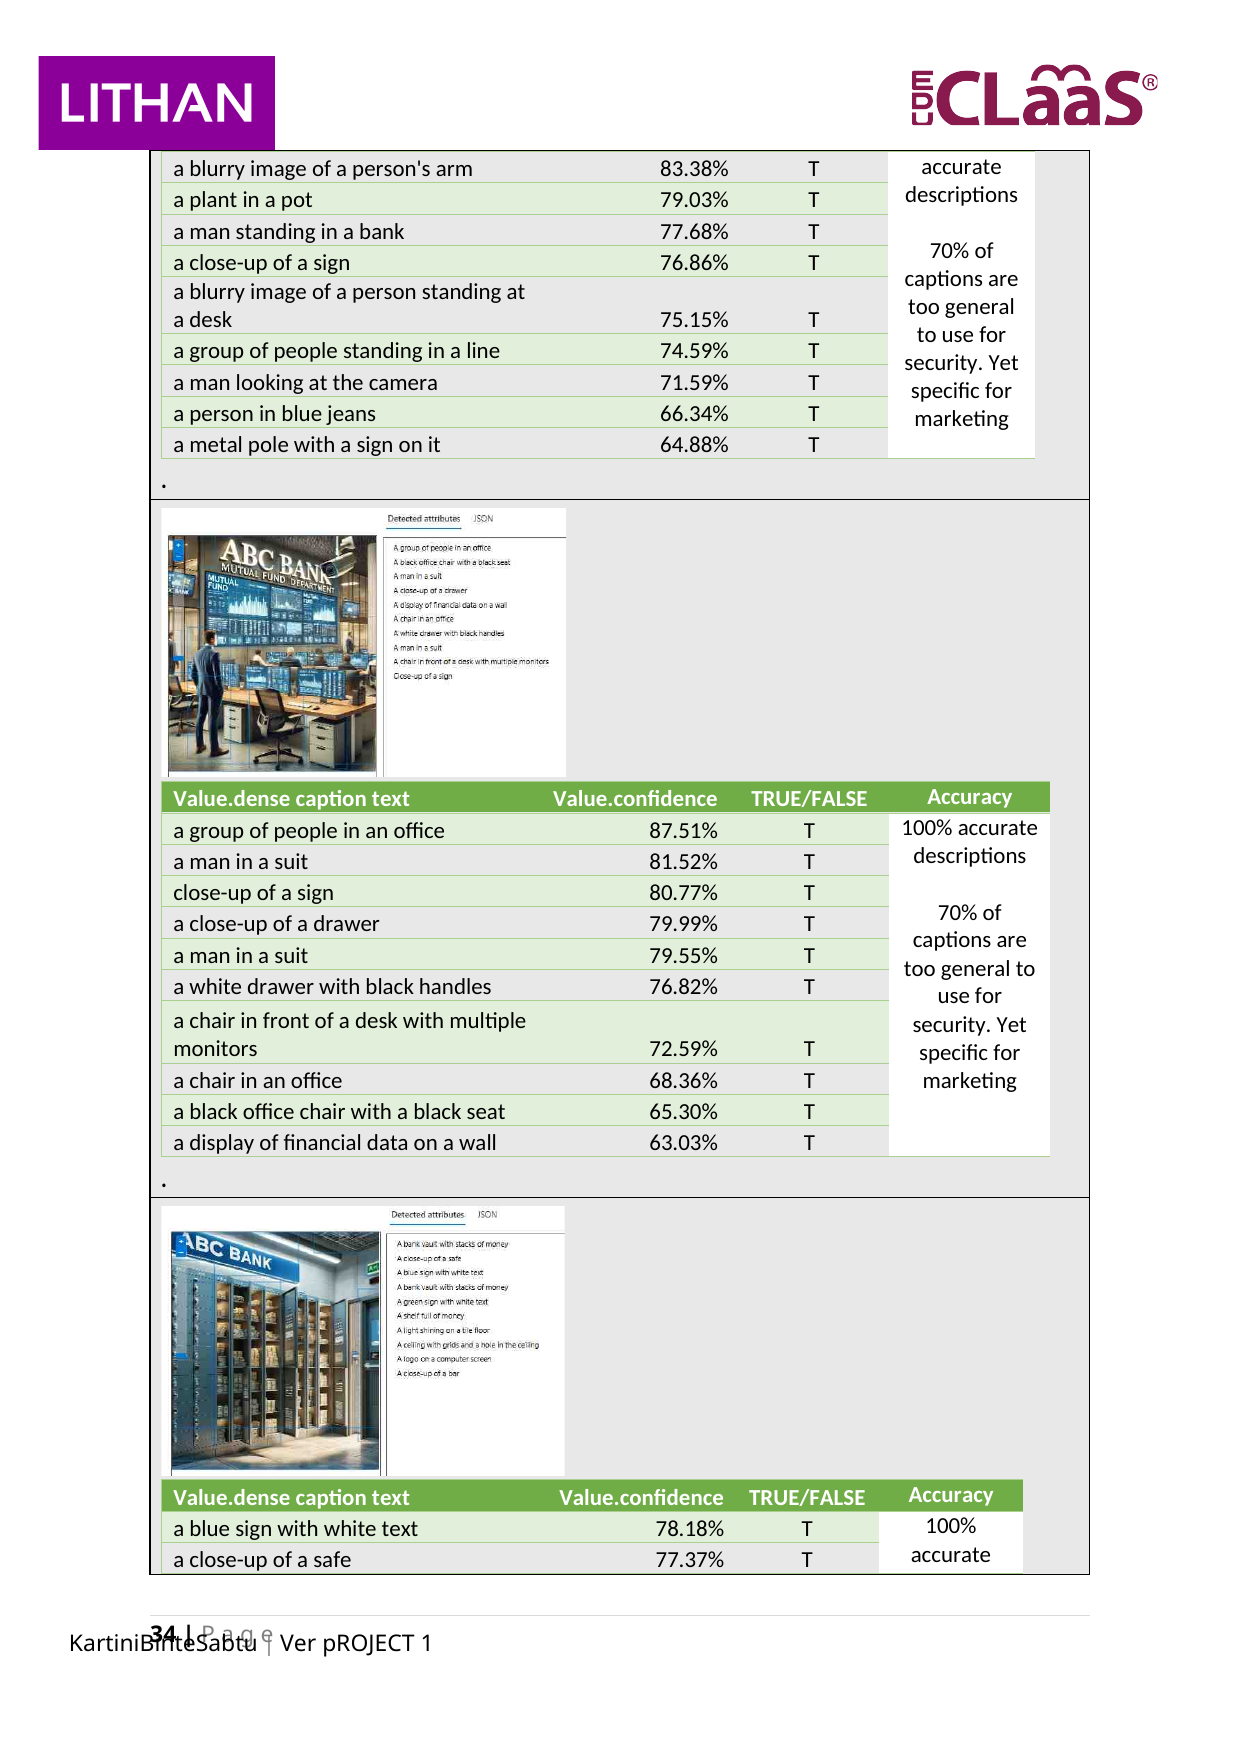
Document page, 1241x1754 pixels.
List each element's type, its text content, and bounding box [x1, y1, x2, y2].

picture [161, 1206, 565, 1476]
table_cell . [151, 500, 1089, 1197]
picture [38, 56, 275, 150]
table_cell . [151, 1198, 1089, 1574]
picture [911, 64, 1158, 126]
picture [161, 508, 567, 777]
table_cell . [151, 151, 1089, 499]
